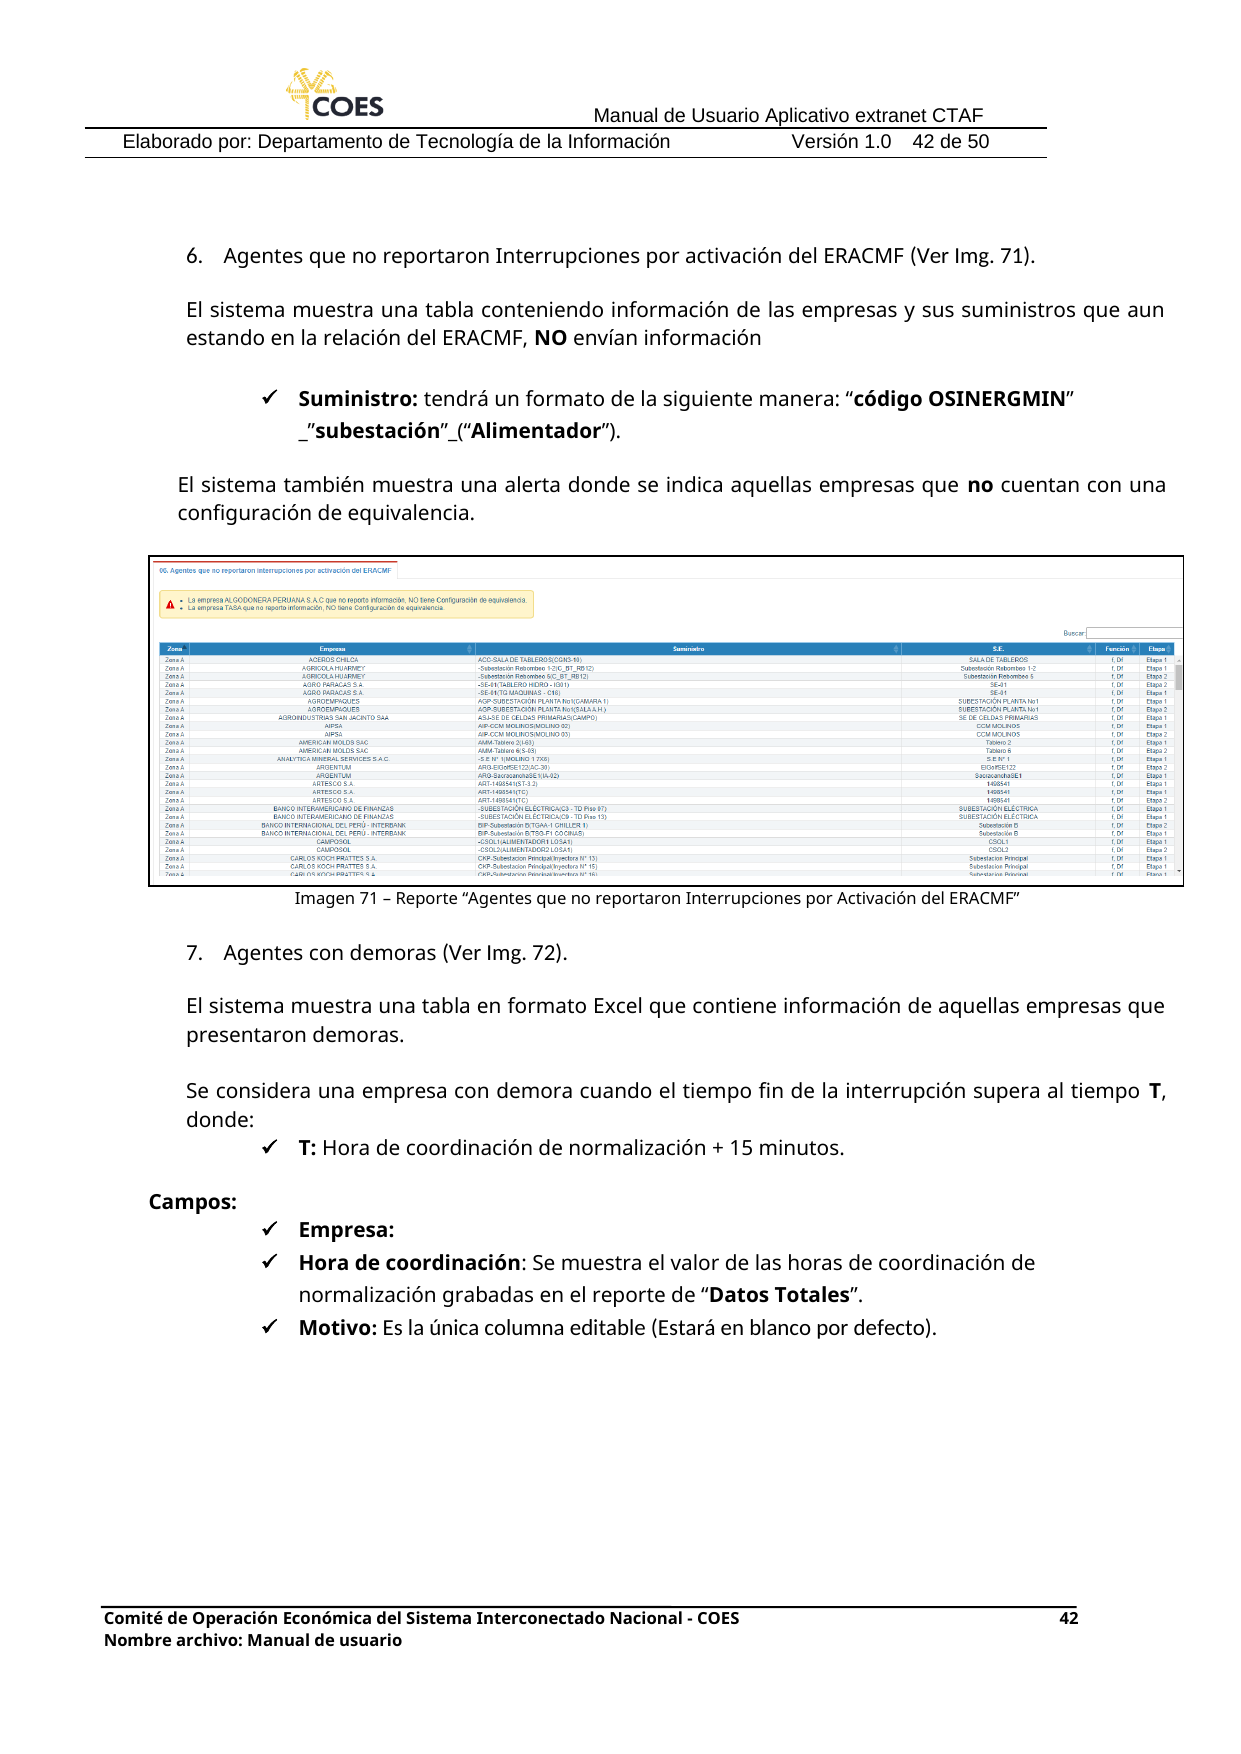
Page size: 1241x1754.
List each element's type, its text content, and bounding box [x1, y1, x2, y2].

text Se considera una empresa con demora cuando el tiempo fin de la interrupción supera al tiempo T, donde: [186, 1077, 1167, 1133]
list T: Hora de coordinación de normalización + 15 minutos. [261, 1133, 1167, 1162]
list Motivo: Es la única columna editable (Estará en blanco por defecto). [261, 1313, 1167, 1342]
text Imagen 71 – Reporte “Agentes que no reportaron Interrupciones por Activación del ERACMF” [148, 887, 1167, 909]
text El sistema muestra una tabla en formato Excel que contiene información de aquellas empresas que presentaron demoras. [186, 991, 1167, 1048]
text El sistema muestra una tabla conteniendo información de las empresas y sus suministros que aun estando en la relación del ERACMF, NO envían información [186, 295, 1167, 352]
text El sistema también muestra una alerta donde se indica aquellas empresas que no cuentan con una configuración de equivalencia. [177, 470, 1167, 527]
list Agentes que no reportaron Interrupciones por activación del ERACMF (Ver Img. 71). [186, 241, 1167, 270]
text Campos: [148, 1187, 1167, 1215]
list Suministro: tendrá un formato de la siguiente manera: “código OSINERGMIN” _”subestación”_(“Alimentador”). [261, 384, 1167, 445]
list Empresa: [261, 1215, 1167, 1244]
picture [286, 68, 390, 123]
list Hora de coordinación: Se muestra el valor de las horas de coordinación de normalización grabadas en el reporte de “Datos Totales”. [261, 1248, 1167, 1309]
list Agentes con demoras (Ver Img. 72). [186, 938, 1167, 966]
